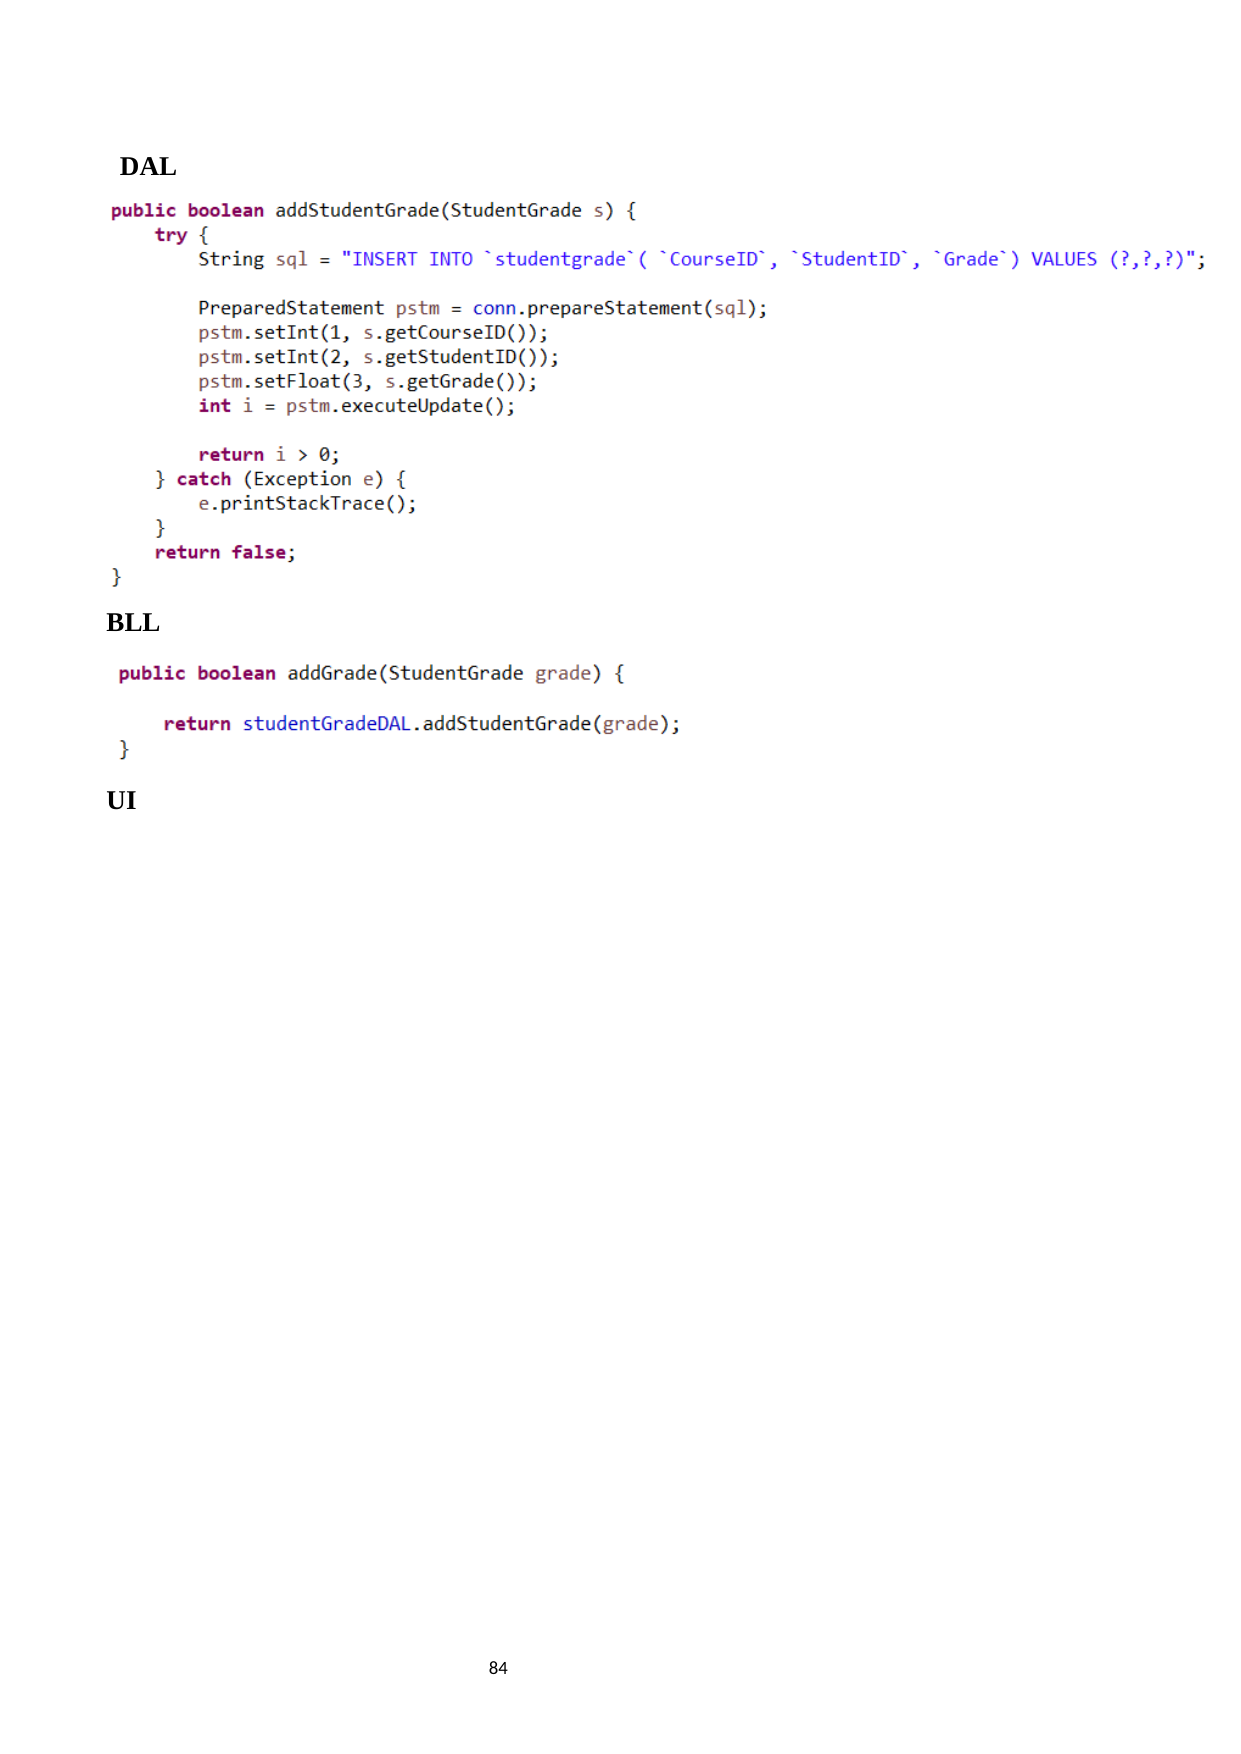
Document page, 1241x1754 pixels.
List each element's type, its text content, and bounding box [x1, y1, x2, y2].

picture [106, 653, 703, 772]
text BLL [106, 606, 1203, 637]
text DAL [106, 150, 1203, 181]
picture [106, 196, 1234, 594]
text UI [106, 784, 1203, 816]
